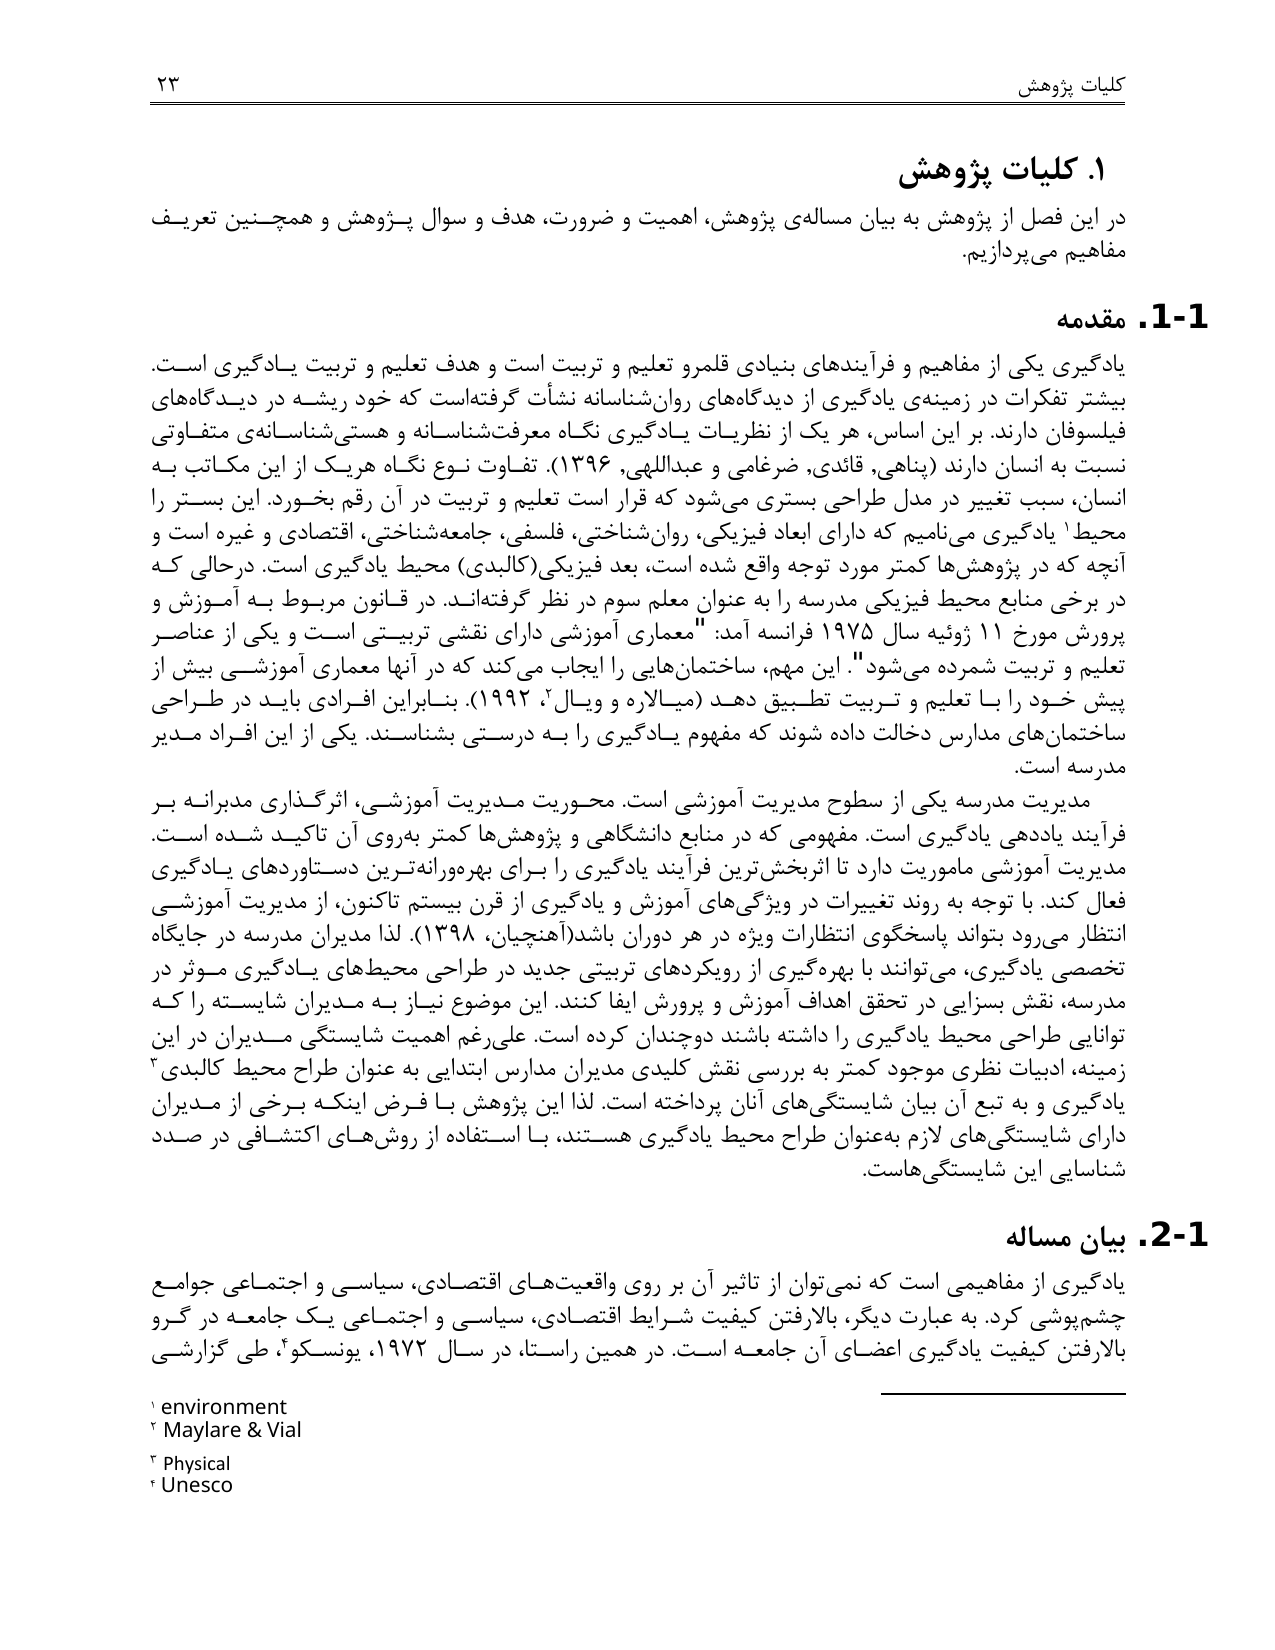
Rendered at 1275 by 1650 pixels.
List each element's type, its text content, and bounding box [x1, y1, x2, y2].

text کلیات پژوهش [150, 155, 1125, 193]
text بیان مساله [150, 1216, 1125, 1258]
text مدیریت مدرسه یکی از سطوح مدیریت آموزشی است. محوریت مدیریت آموزشی، اثرگذاری مدبرانه بر فرآیند یاددهی یادگیری است. مفهومی که در منابع دانشگاهی و پژوهش‌ها کمتر به‌روی آن تاکید شده است. مدیریت آموزشی ماموریت دارد تا اثربخش‌ترین فرآیند یادگیری را برای بهره‌ورانه‌ترین دستاوردهای یادگیری فعال کند. با توجه به روند تغییرات در ویژگی‌های آموزش و یادگیری از قرن بیستم تاکنون، از مدیریت آموزشی انتظار می‌رود بتواند پاسخگوی انتظارات ویژه در هر دوران باشد(آهنچیان، 1398). لذا مدیران مدرسه در جایگاه تخصصی یادگیری، می‌توانند با بهره‌گیری از رویکردهای تربیتی جدید در طراحی محیط‌های یادگیری موثر در مدرسه، نقش بسزایی در تحقق اهداف آموزش و پرورش ایفا کنند. این موضوع نیاز به مدیران شایسته را که توانایی طراحی محیط یادگیری را داشته باشند دوچندان کرده است. علی‌رغم اهمیت شایستگی مدیران در این زمینه، ادبیات نظری موجود کمتر به بررسی نقش کلیدی مدیران مدارس ابتدایی به عنوان طراح محیط کالبدی یادگیری و به تبع آن بیان شایستگی‌های آنان پرداخته است. لذا این پژوهش با فرض اینکه برخی از مدیران دارای شایستگی‌های لازم به‌عنوان طراح محیط یادگیری هستند، با استفاده از روش‌های اکتشافی در صدد شناسایی این شایستگی‌هاست. [150, 788, 1125, 1186]
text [150, 1271, 1125, 1367]
text مقدمه [150, 297, 1125, 340]
text در این فصل از پژوهش به بیان مساله‌ی پژوهش، اهمیت و ضرورت، هدف و سوال پژوهش و همچنین تعریف مفاهیم می‌پردازیم. [150, 205, 1125, 268]
text یادگیری یکی از مفاهیم و فرآیندهای بنیادی قلمرو تعلیم و تربیت است و هدف تعلیم و تربیت یادگیری است. بیشتر تفکرات در زمینه‌ی یادگیری از دیدگاه‌های روان‌شناسانه نشأت گرفته‌است که خود ریشه در دیدگاه‌های فیلسوفان دارند. بر این اساس، هر یک از نظریات یادگیری نگاه معرفت‌شناسانه و هستی‌شناسانه‌ی متفاوتی نسبت به انسان دارند (پناهی, قائدی, ضرغامی و عبداللهی, 1396). تفاوت نوع نگاه هریک از این مکاتب به انسان، سبب تغییر در مدل طراحی بستری می‌شود که قرار است تعلیم و تربیت در آن رقم بخورد. این بستر را محیط یادگیری می‌نامیم که دارای ابعاد فیزیکی، روان‌شناختی، فلسفی، جامعه‌شناختی، اقتصادی و غیره است و آنچه که در پژوهش‌ها کمتر مورد توجه واقع شده است، بعد فیزیکی(کالبدی) محیط یادگیری است. درحالی که در برخی منابع محیط فیزیکی مدرسه را به عنوان معلم سوم در نظر گرفته‌اند. در قانون مربوط به آموزش و پرورش مورخ 11 ژوئیه سال 1975 فرانسه آمد: "معماری آموزشی دارای نقشی تربیتی است و یکی از عناصر تعلیم و تربیت شمرده می‌شود". این مهم، ساختمان‌هایی را ایجاب می‌کند که در آنها معماری آموزشی بیش از پیش خود را با تعلیم و تربیت تطبیق دهد (میالاره و ویال، 1992). بنابراین افرادی باید در طراحی ساختمان‌های مدارس دخالت داده شوند که مفهوم یادگیری را به درستی بشناسند. یکی از این افراد مدیر مدرسه است. [150, 352, 1125, 784]
